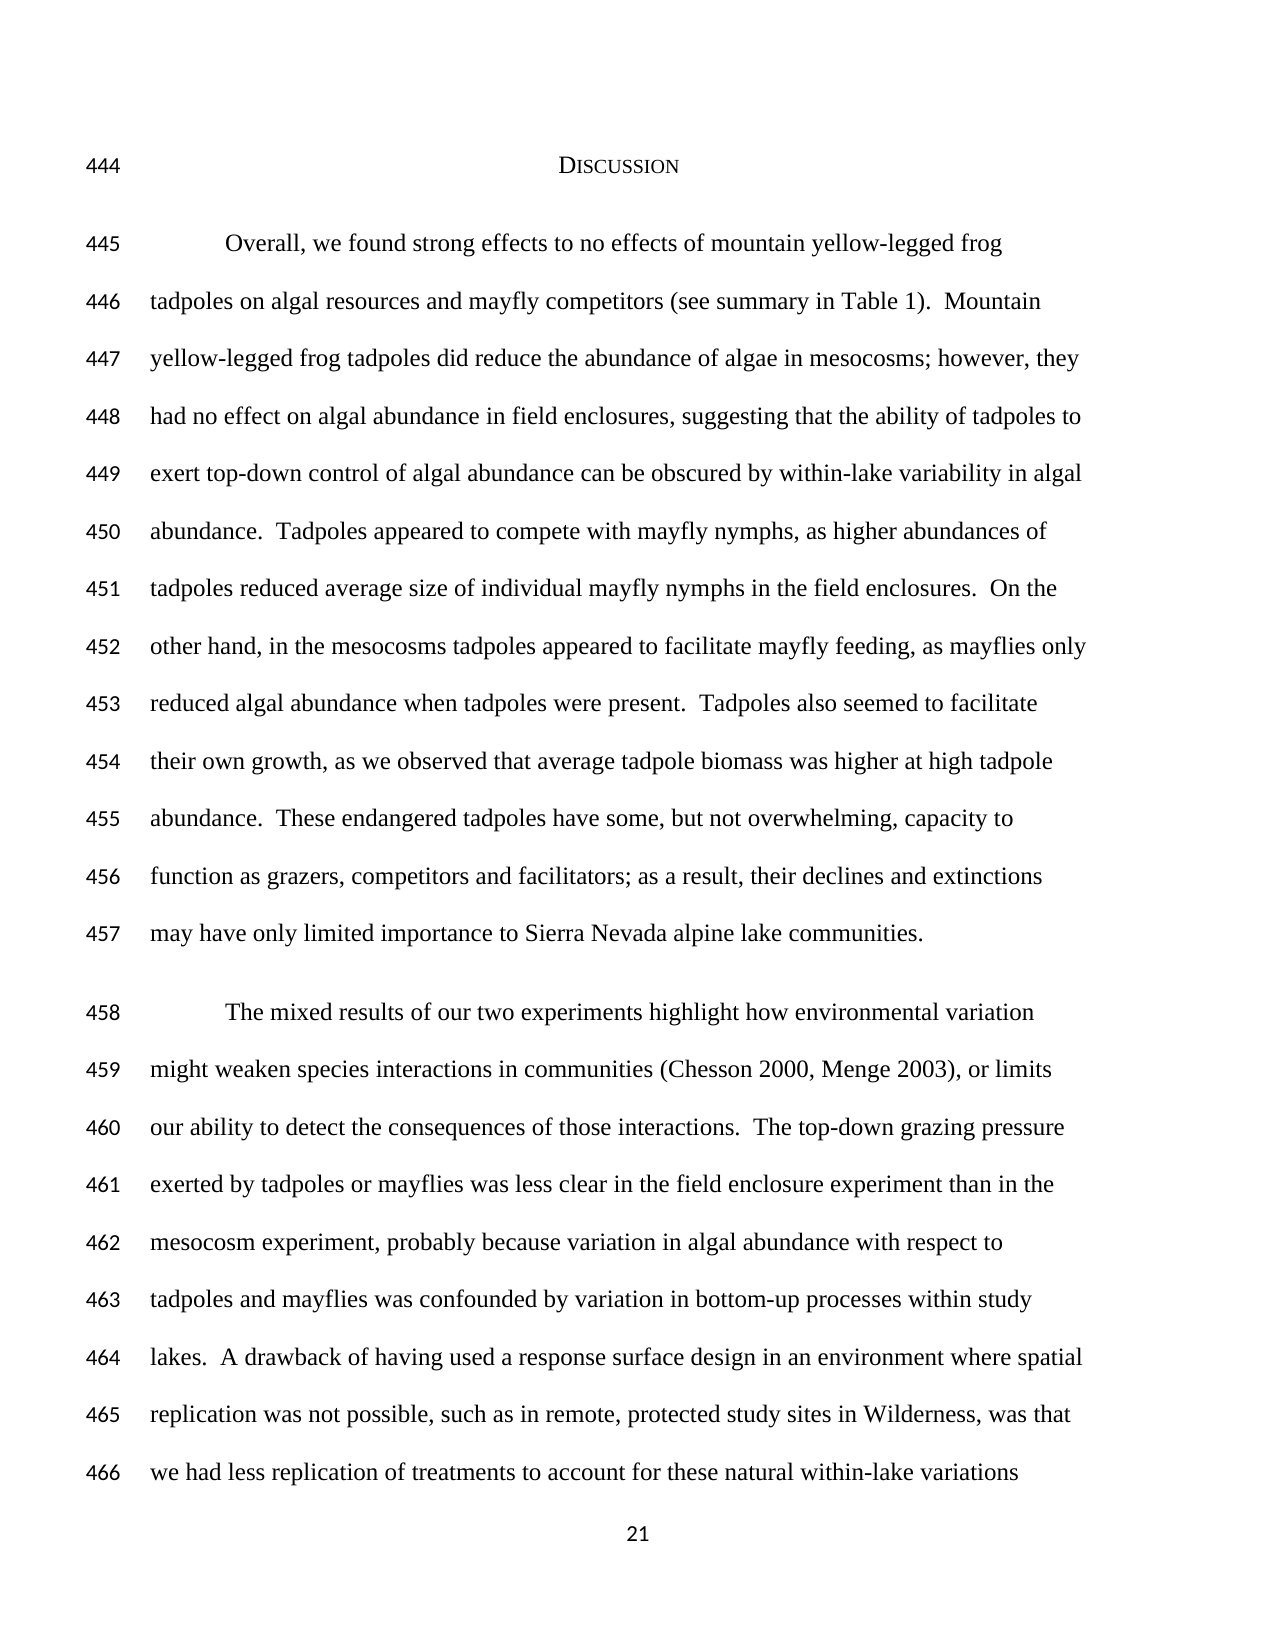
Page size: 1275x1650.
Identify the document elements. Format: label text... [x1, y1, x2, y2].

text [150, 997, 1087, 1485]
text Overall, we found strong effects to no effects of mountain yellow-legged frog tadpoles on algal resources and mayfly competitors (see summary in Table 1). Mountain yellow-legged frog tadpoles did reduce the abundance of algae in mesocosms; however, they had no effect on algal abundance in field enclosures, suggesting that the ability of tadpoles to exert top-down control of algal abundance can be obscured by within-lake variability in algal abundance. Tadpoles appeared to compete with mayfly nymphs, as higher abundances of tadpoles reduced average size of individual mayfly nymphs in the field enclosures. On the other hand, in the mesocosms tadpoles appeared to facilitate mayfly feeding, as mayflies only reduced algal abundance when tadpoles were present. Tadpoles also seemed to facilitate their own growth, as we observed that average tadpole biomass was higher at high tadpole abundance. These endangered tadpoles have some, but not overwhelming, capacity to function as grazers, competitors and facilitators; as a result, their declines and extinctions may have only limited importance to Sierra Nevada alpine lake communities. [150, 228, 1087, 947]
text Discussion [150, 150, 1087, 179]
